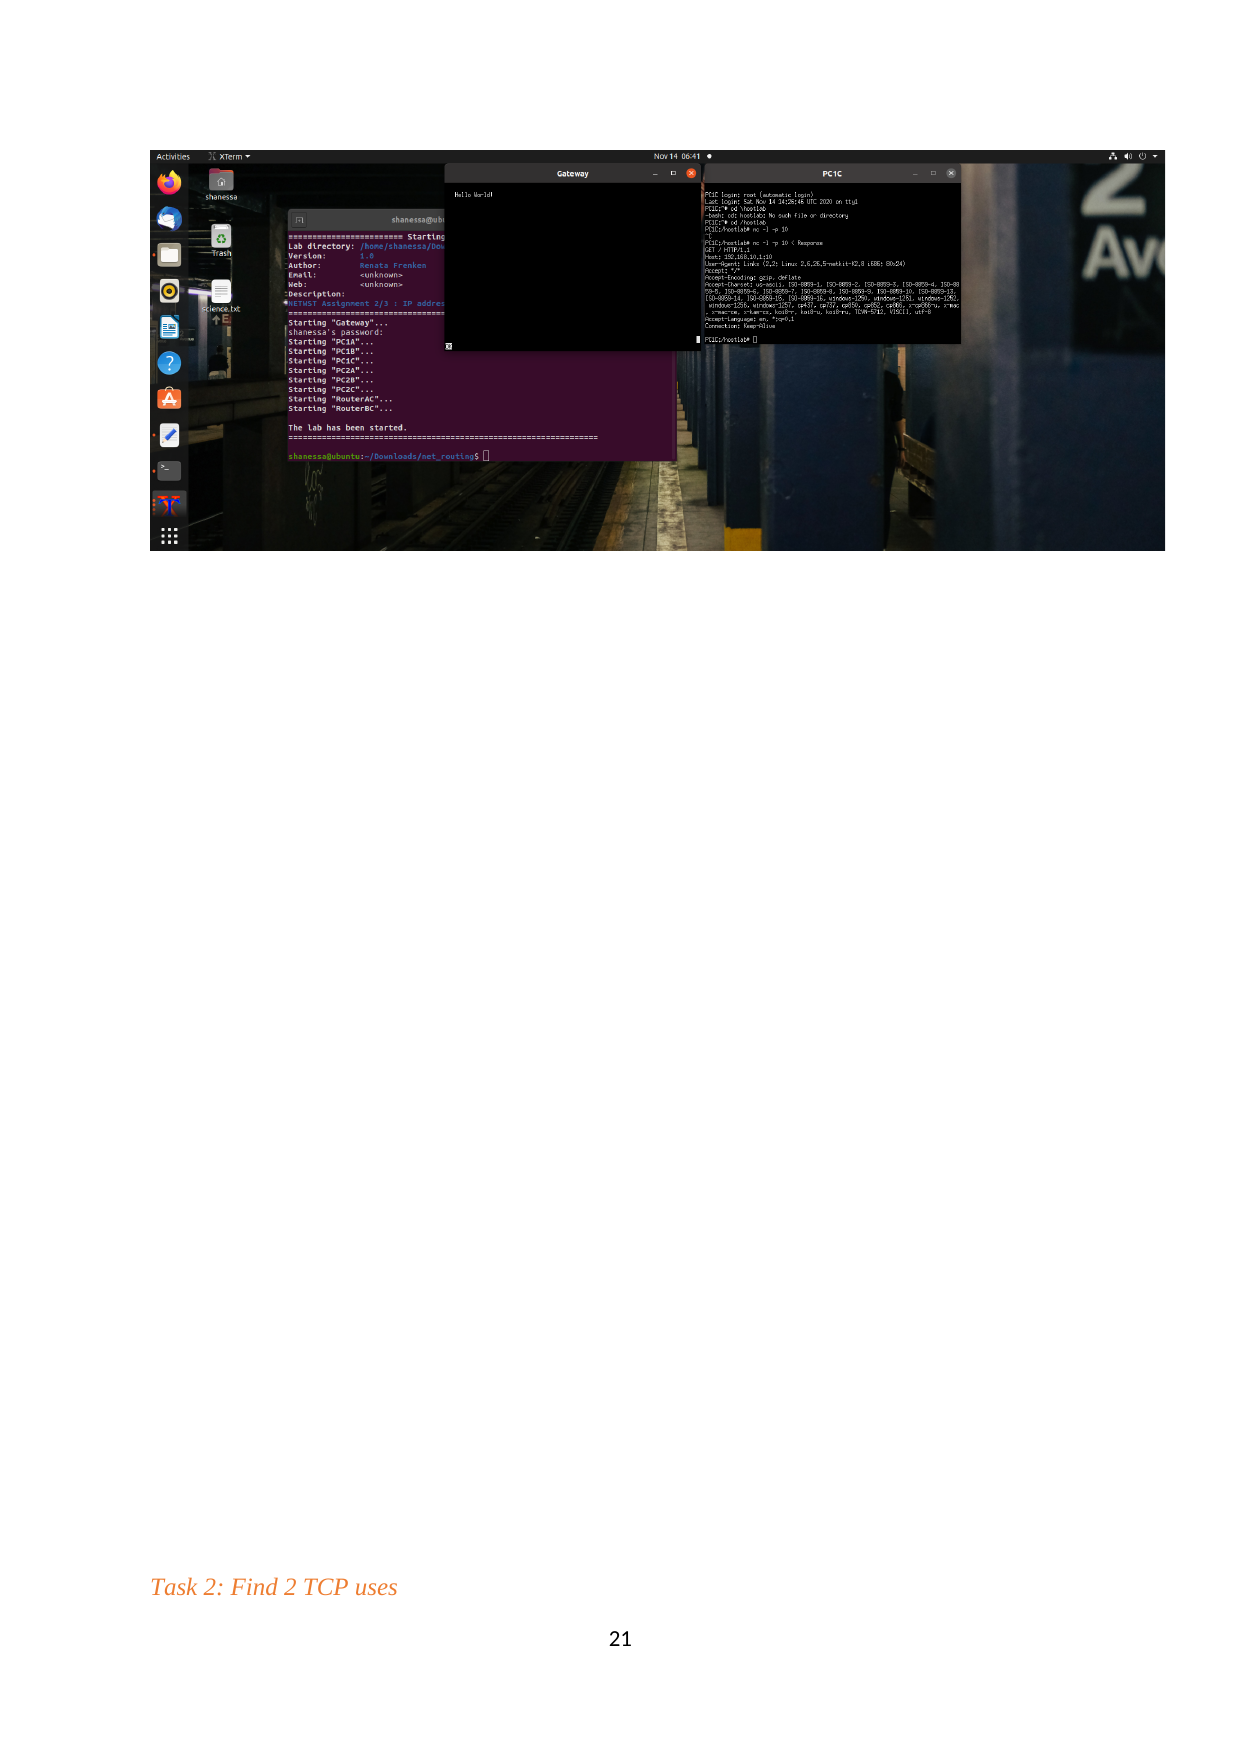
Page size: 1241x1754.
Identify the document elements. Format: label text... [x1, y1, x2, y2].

text Task 2: Find 2 TCP uses [150, 1572, 1090, 1600]
picture [150, 150, 1166, 551]
